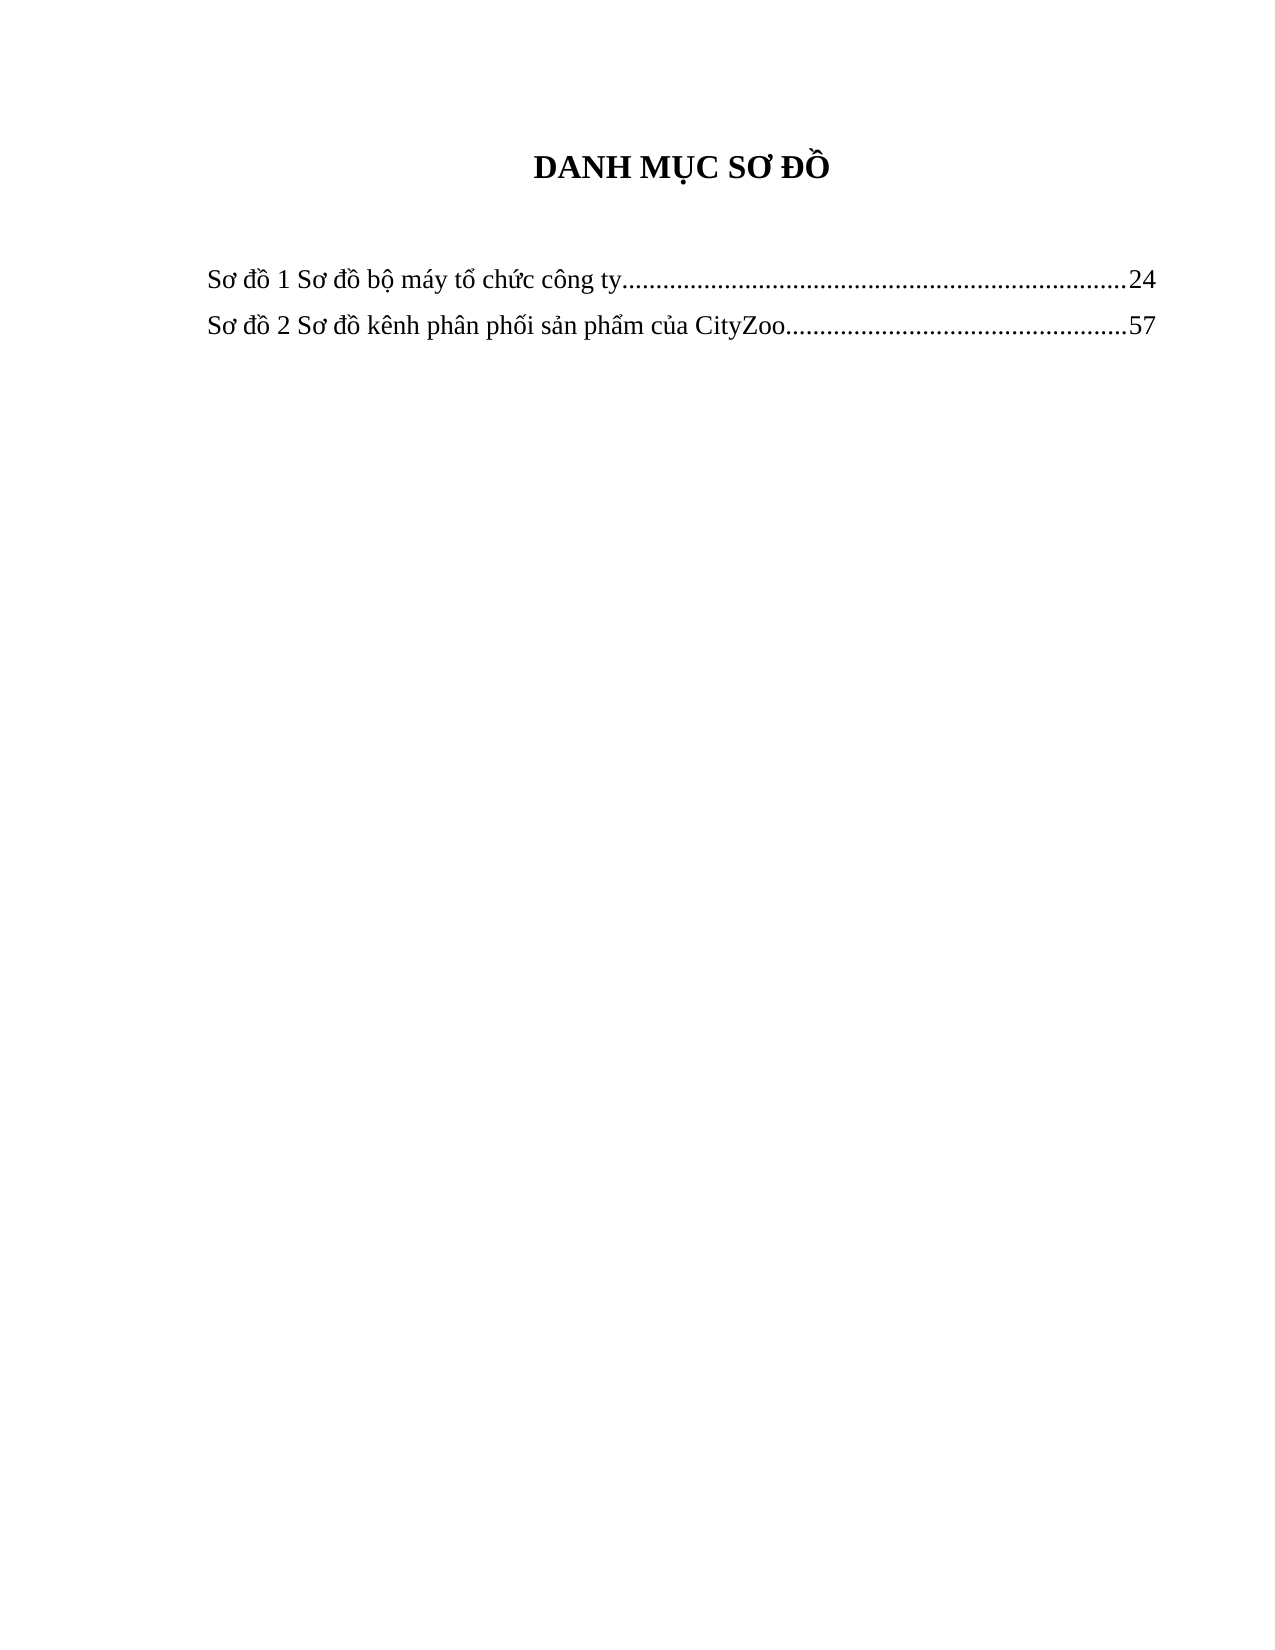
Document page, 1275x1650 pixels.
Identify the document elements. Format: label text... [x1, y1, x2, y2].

text Sơ đồ 2 Sơ đồ kênh phân phối sản phẩm của CityZoo 57 [207, 309, 1157, 341]
text DANH MỤC SƠ ĐỒ [207, 148, 1157, 186]
text Sơ đồ 1 Sơ đồ bộ máy tổ chức công ty 24 [207, 263, 1157, 294]
